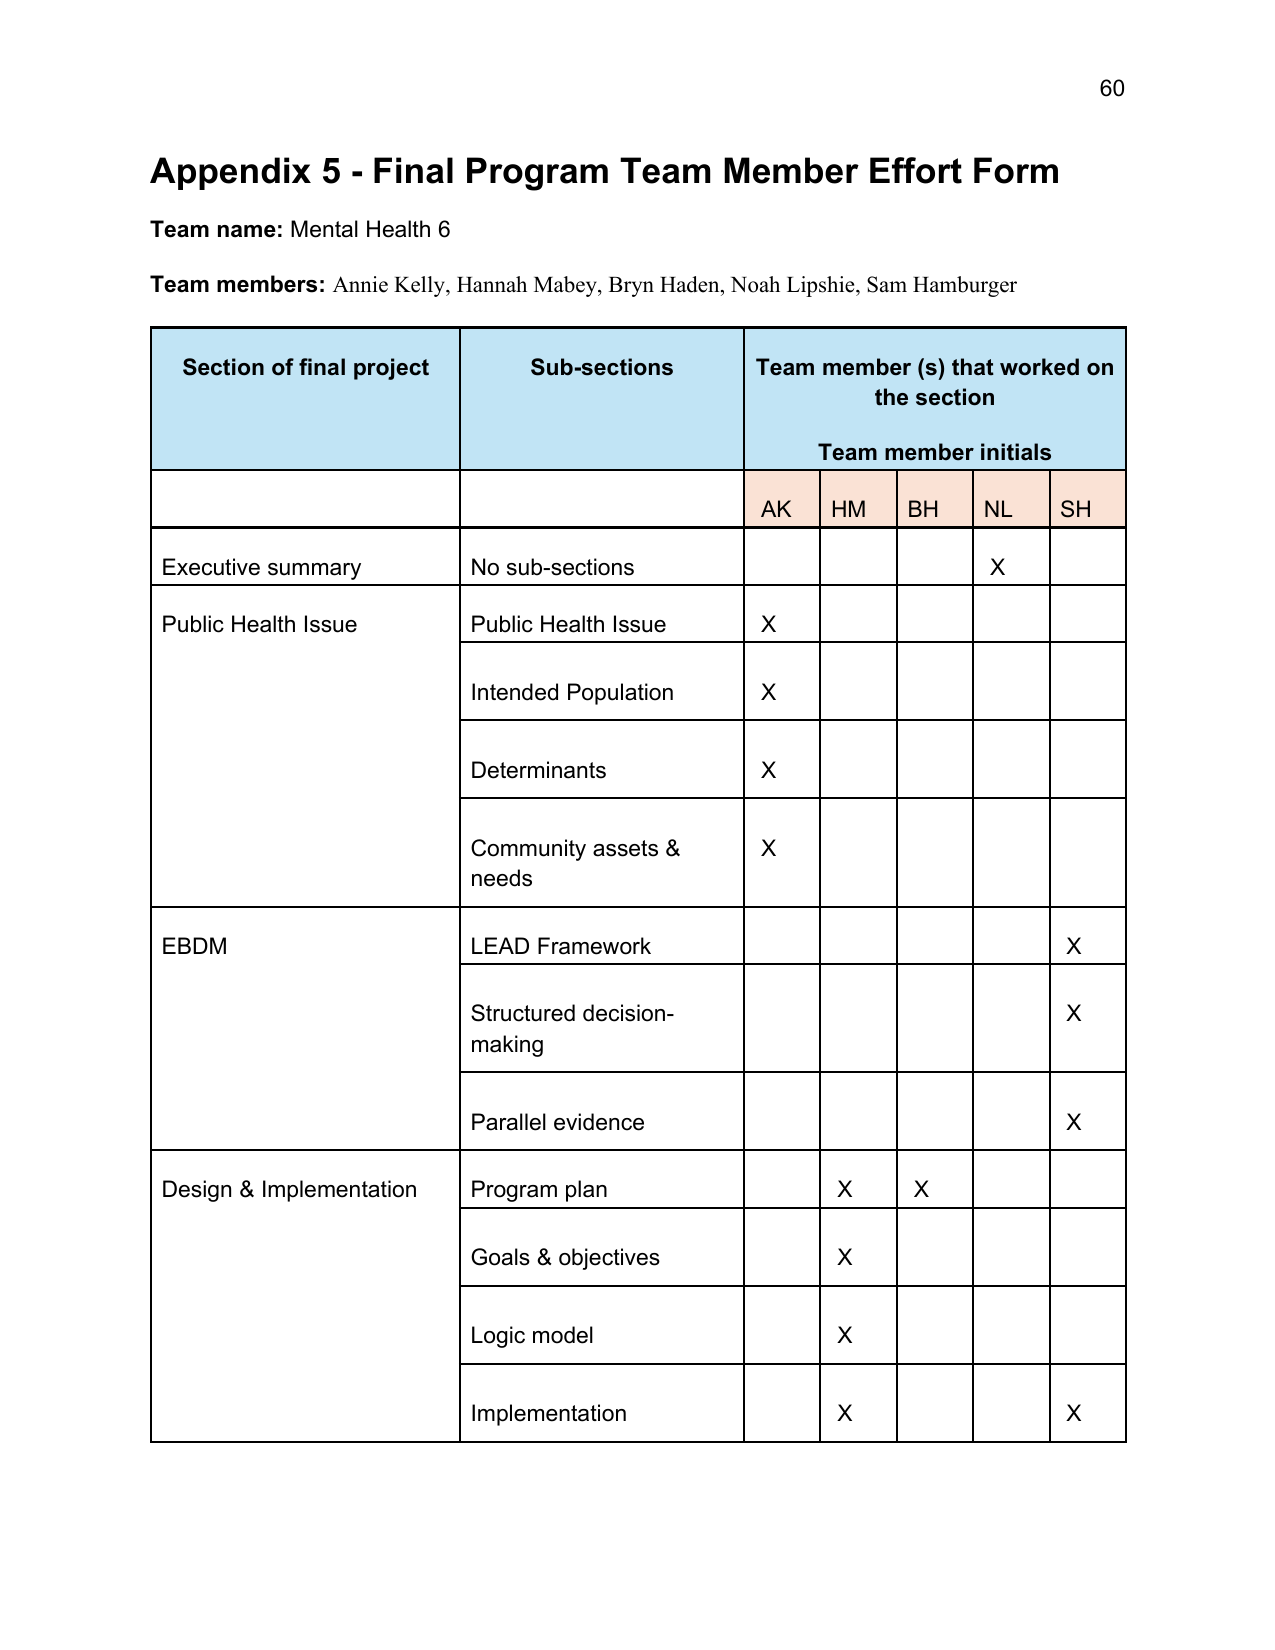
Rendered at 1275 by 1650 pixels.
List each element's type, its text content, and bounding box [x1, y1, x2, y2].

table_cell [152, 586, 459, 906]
text Team members: Annie Kelly, Hannah Mabey, Bryn Haden, Noah Lipshie, Sam Hamburger [150, 271, 1125, 297]
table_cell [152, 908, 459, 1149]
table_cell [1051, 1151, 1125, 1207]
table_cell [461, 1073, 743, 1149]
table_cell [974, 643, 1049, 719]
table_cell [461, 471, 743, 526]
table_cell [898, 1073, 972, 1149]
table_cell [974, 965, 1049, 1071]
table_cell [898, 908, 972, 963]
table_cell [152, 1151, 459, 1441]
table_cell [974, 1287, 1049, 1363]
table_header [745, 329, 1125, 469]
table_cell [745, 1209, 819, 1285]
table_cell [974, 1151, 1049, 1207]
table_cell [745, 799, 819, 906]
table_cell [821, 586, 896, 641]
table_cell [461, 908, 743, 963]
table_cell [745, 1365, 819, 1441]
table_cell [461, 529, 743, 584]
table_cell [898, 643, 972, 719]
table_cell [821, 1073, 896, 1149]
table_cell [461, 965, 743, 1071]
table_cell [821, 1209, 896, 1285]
subtitle Appendix 5 - Final Program Team Member Effort Form [150, 150, 1125, 191]
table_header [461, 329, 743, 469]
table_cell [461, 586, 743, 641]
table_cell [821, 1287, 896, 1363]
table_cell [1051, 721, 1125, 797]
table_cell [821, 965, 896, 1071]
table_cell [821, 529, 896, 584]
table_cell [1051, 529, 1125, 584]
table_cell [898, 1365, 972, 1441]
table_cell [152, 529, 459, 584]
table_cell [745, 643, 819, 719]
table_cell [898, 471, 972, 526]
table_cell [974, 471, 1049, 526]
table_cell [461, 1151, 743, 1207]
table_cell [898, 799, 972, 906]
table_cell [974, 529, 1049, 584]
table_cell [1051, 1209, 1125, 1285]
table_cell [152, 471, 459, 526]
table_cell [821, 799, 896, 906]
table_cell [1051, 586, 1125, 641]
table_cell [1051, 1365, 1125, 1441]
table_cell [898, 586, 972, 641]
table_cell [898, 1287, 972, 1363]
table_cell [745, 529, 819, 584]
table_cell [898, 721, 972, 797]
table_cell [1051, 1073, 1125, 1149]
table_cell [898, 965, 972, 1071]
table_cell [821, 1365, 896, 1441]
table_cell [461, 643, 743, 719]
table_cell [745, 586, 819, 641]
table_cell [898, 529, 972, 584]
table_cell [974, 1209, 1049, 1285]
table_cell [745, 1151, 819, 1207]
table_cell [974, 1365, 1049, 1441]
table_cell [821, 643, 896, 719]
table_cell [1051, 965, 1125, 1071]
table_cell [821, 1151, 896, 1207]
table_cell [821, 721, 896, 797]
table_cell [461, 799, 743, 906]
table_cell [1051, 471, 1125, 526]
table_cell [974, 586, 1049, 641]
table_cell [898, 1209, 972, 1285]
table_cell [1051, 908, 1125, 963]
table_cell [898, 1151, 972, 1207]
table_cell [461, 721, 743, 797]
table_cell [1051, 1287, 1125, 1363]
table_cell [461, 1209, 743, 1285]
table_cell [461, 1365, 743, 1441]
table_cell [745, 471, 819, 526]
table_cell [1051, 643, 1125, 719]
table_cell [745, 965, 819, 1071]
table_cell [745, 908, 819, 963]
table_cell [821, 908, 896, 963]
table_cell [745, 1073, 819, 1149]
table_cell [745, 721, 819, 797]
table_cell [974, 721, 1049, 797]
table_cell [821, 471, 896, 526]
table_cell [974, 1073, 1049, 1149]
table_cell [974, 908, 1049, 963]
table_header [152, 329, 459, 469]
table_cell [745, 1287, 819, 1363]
text Team name: Mental Health 6 [150, 216, 1125, 242]
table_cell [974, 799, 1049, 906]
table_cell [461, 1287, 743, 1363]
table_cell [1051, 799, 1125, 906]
